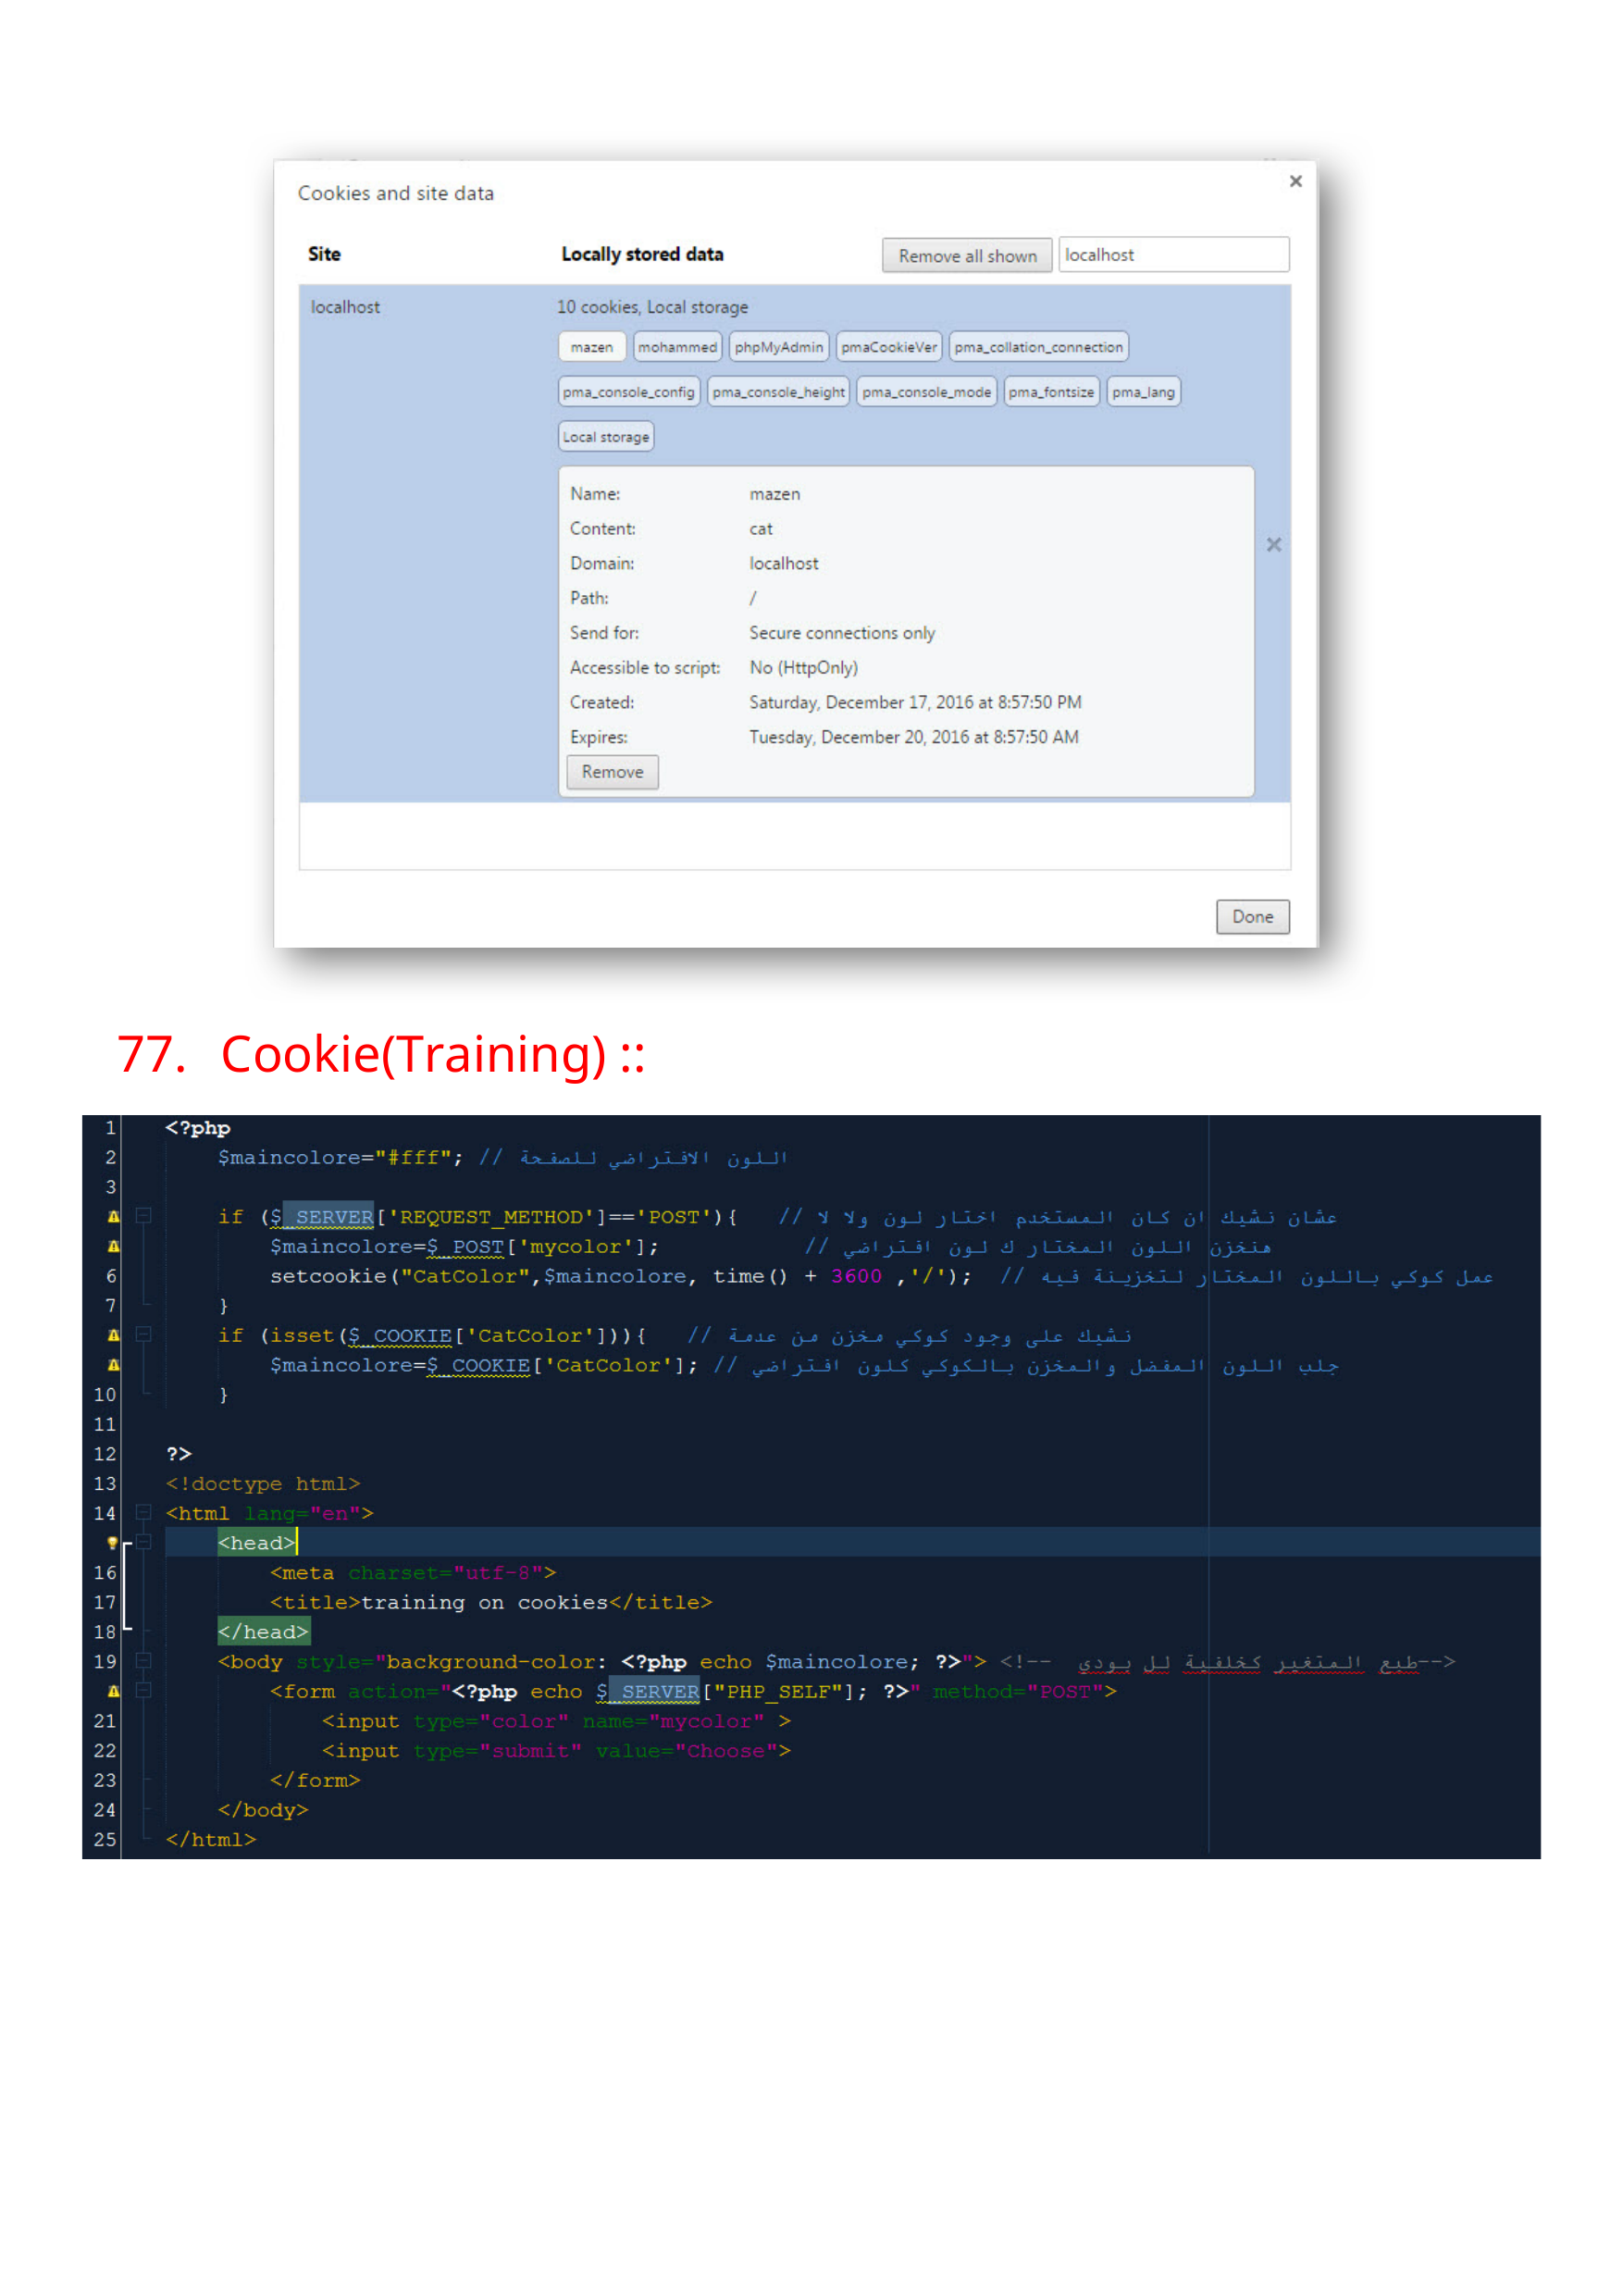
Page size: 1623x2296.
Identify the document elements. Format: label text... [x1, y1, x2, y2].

picture [81, 1115, 1542, 1859]
list Cookie(Training) :: [117, 1018, 1541, 1086]
picture [273, 158, 1319, 948]
